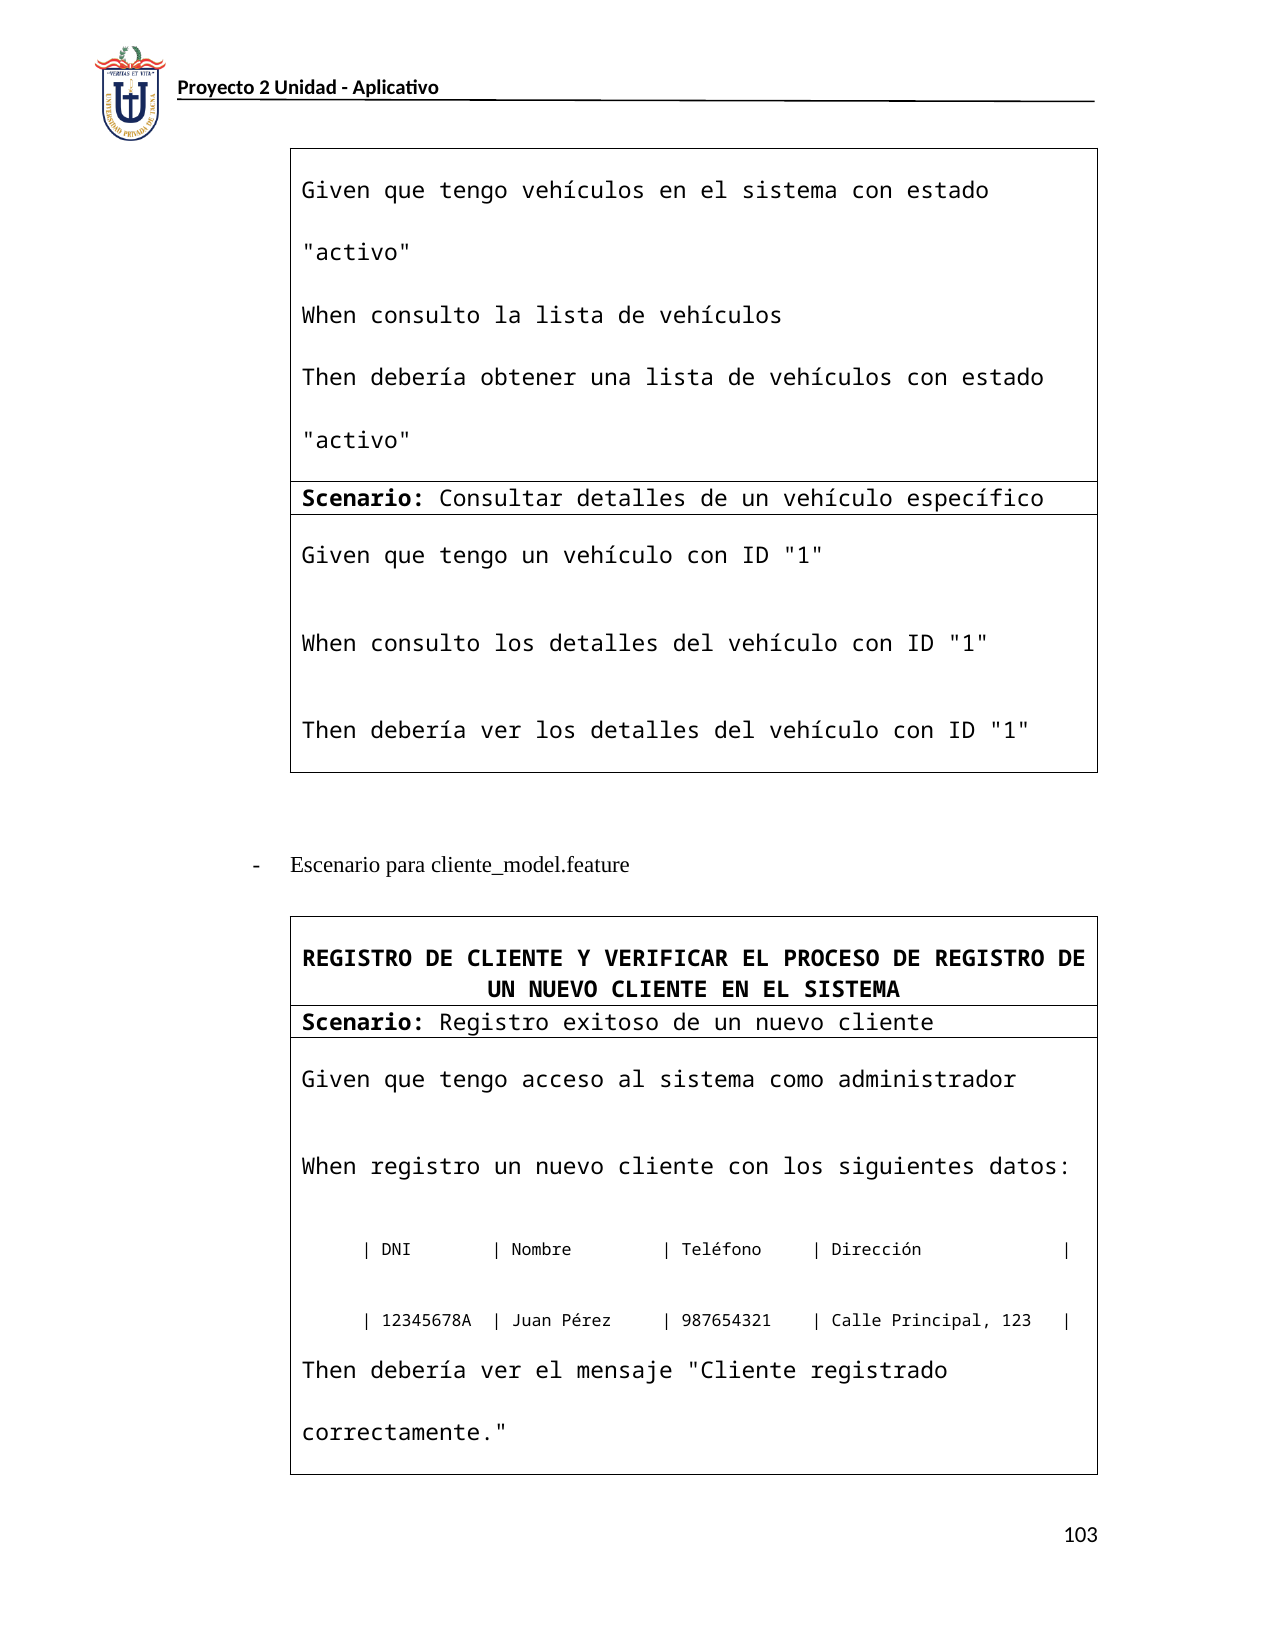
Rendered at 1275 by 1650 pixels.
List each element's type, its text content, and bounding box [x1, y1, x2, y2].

table_cell Given que tengo acceso al sistema como administrador When registro un nuevo cliente con los siguientes datos: | DNI | Nombre | Teléfono | Dirección | | 12345678A | Juan Pérez | 987654321 | Calle Principal, 123 | Then debería ver el mensaje "Cliente registrado correctamente." [291, 1038, 1097, 1474]
table_cell Given que tengo vehículos en el sistema con estado "activo" When consulto la lista de vehículos Then debería obtener una lista de vehículos con estado "activo" [291, 149, 1097, 481]
list Escenario para cliente_model.feature [252, 851, 1098, 877]
table_header REGISTRO DE CLIENTE Y VERIFICAR EL PROCESO DE REGISTRO DE UN NUEVO CLIENTE EN EL SISTEMA [291, 917, 1097, 1004]
table_cell Scenario: Consultar detalles de un vehículo específico [291, 482, 1097, 513]
table_cell Given que tengo un vehículo con ID "1" When consulto los detalles del vehículo con ID "1" Then debería ver los detalles del vehículo con ID "1" [291, 515, 1097, 772]
picture [94, 45, 166, 141]
table_cell Scenario: Registro exitoso de un nuevo cliente [291, 1006, 1097, 1037]
